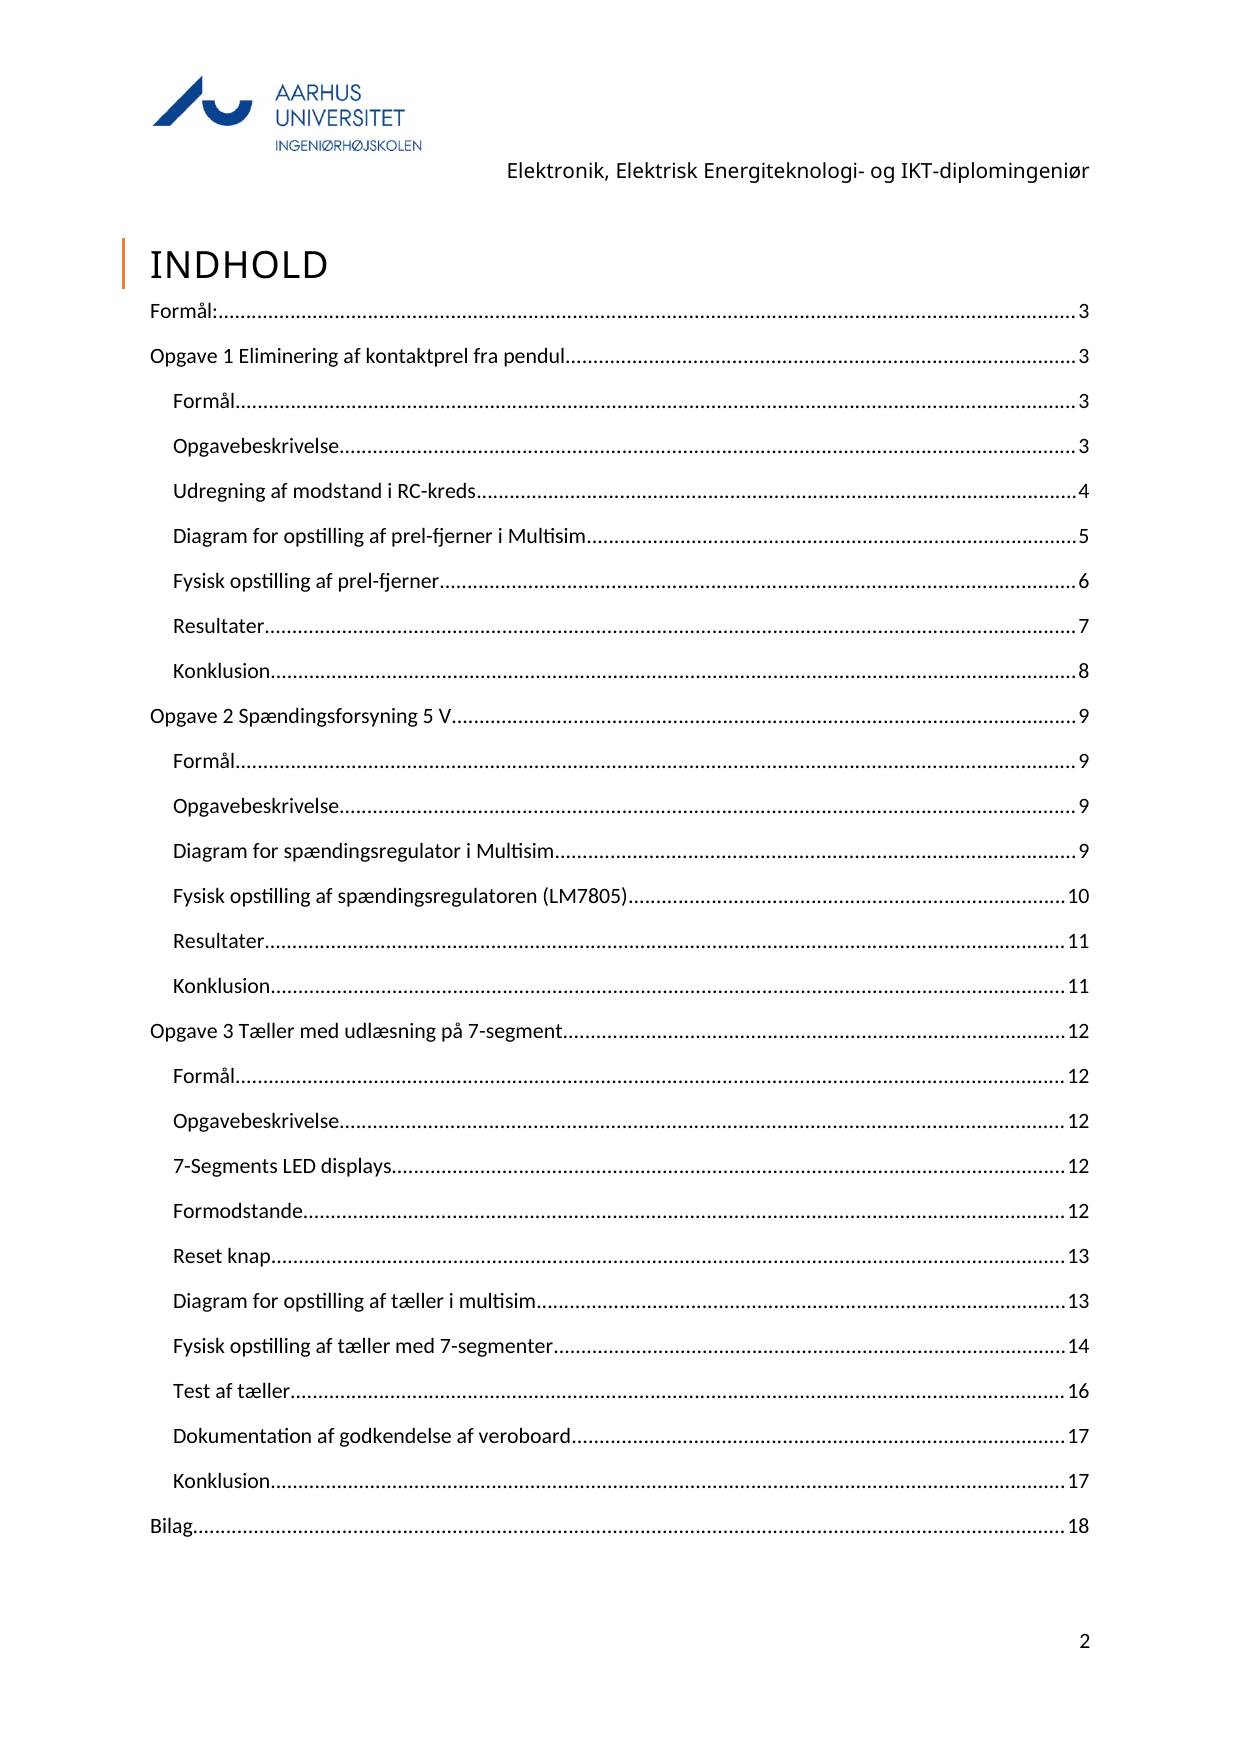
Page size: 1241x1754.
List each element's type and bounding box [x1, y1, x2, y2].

picture [150, 73, 586, 156]
